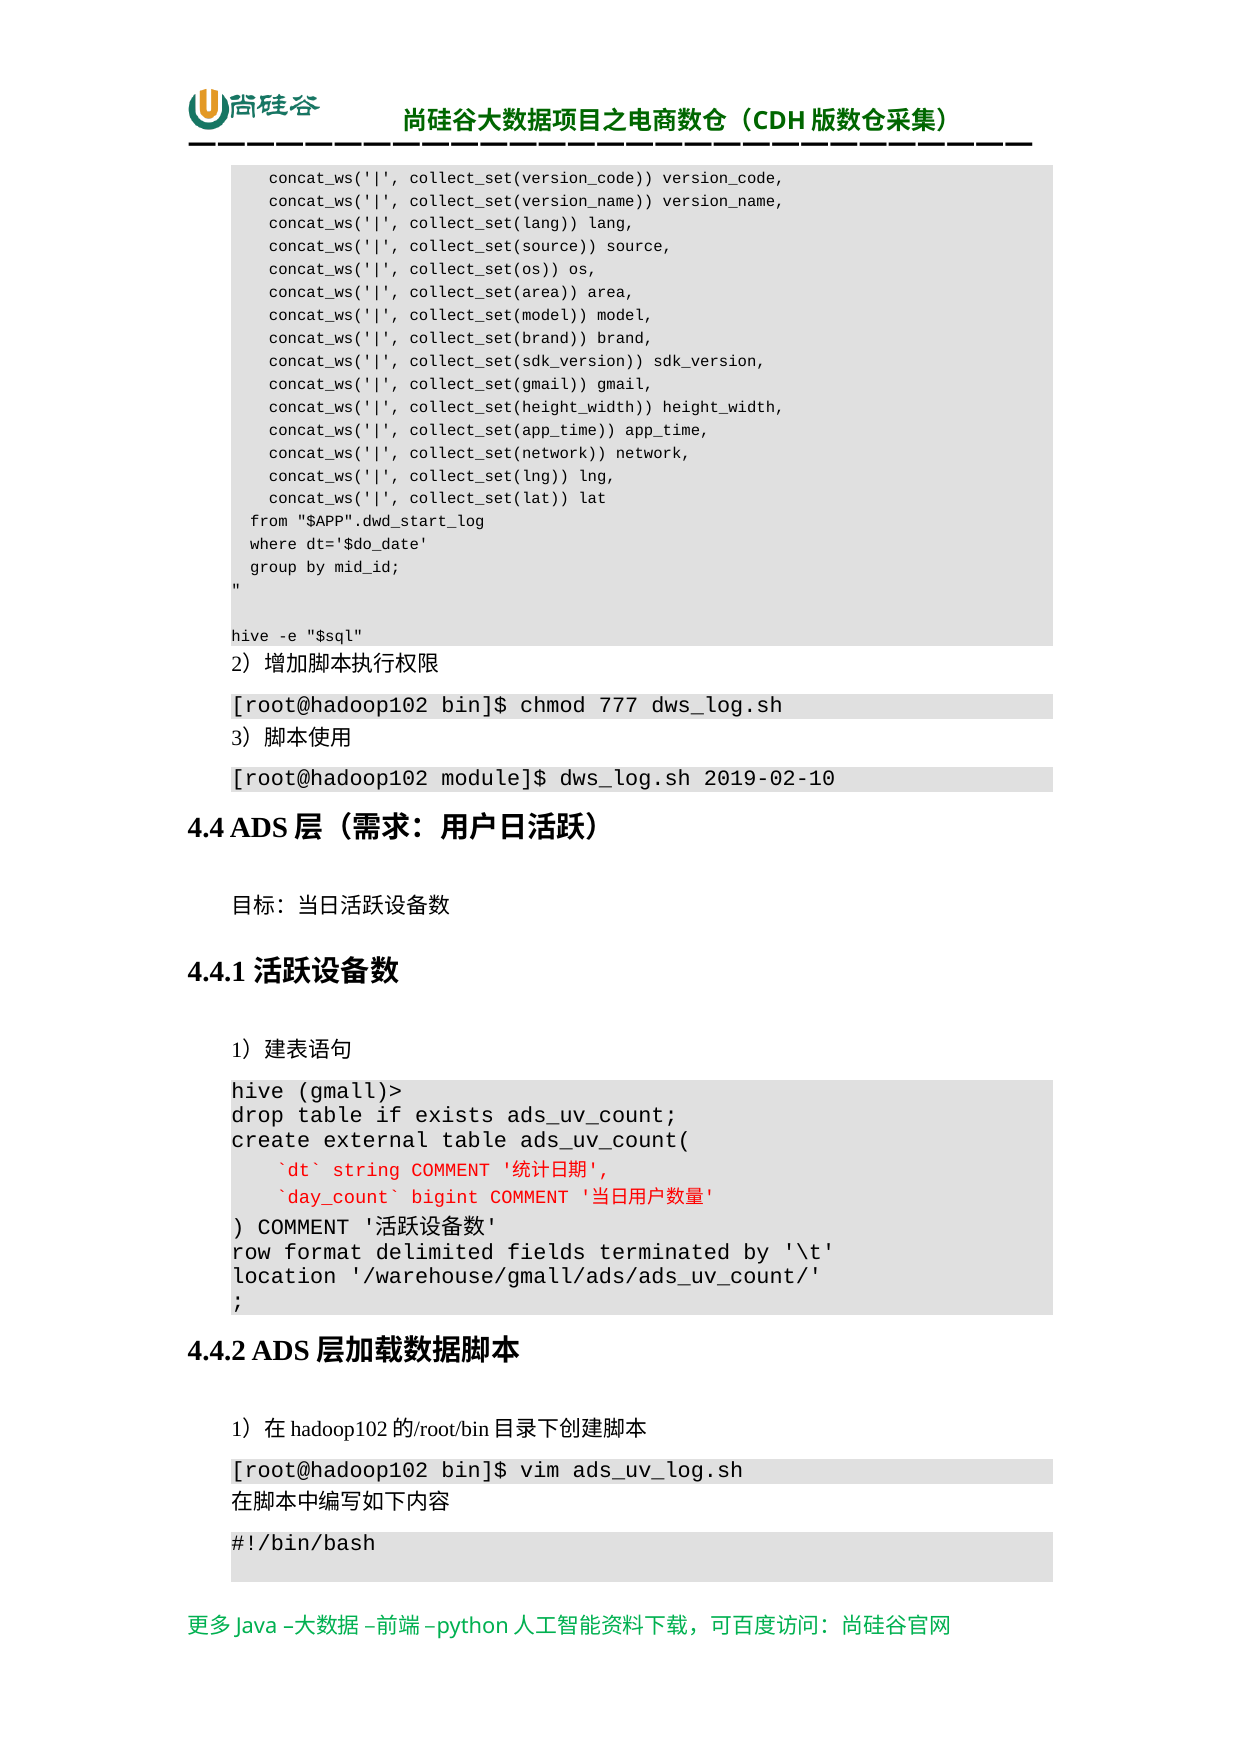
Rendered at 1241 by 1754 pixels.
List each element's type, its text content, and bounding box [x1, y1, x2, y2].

text from "$APP".dwd_start_log [231, 508, 1053, 531]
picture [187, 88, 320, 130]
text 3）脚本使用 [187, 719, 1053, 752]
text drop table if exists ads_uv_count; [231, 1104, 1053, 1129]
text create external table ads_uv_count( [231, 1129, 1053, 1154]
text concat_ws('|', collect_set(lang)) lang, [231, 211, 1053, 233]
text concat_ws('|', collect_set(version_name)) version_name, [231, 188, 1053, 211]
text `dt` string COMMENT '统计日期', [231, 1154, 1053, 1182]
text concat_ws('|', collect_set(source)) source, [231, 233, 1053, 256]
text concat_ws('|', collect_set(sdk_version)) sdk_version, [231, 348, 1053, 371]
subtitle 4.4.1 活跃设备数 [187, 936, 1053, 1001]
text hive (gmall)> [231, 1080, 1053, 1104]
text where dt='$do_date' [231, 531, 1053, 554]
text [root@hadoop102 bin]$ vim ads_uv_log.sh [231, 1459, 1053, 1484]
text location '/warehouse/gmall/ads/ads_uv_count/' [231, 1266, 1053, 1291]
text " [231, 577, 1053, 600]
text group by mid_id; [231, 554, 1053, 577]
text row format delimited fields terminated by '\t' [231, 1241, 1053, 1266]
text hive -e "$sql" [231, 623, 1053, 646]
text concat_ws('|', collect_set(height_width)) height_width, [231, 394, 1053, 417]
text concat_ws('|', collect_set(app_time)) app_time, [231, 417, 1053, 440]
subtitle 4.4.2 ADS层加载数据脚本 [187, 1315, 1053, 1380]
text [root@hadoop102 module]$ dws_log.sh 2019-02-10 [231, 767, 1053, 792]
text [root@hadoop102 bin]$ chmod 777 dws_log.sh [231, 694, 1053, 719]
text concat_ws('|', collect_set(gmail)) gmail, [231, 371, 1053, 394]
text concat_ws('|', collect_set(brand)) brand, [231, 325, 1053, 348]
text concat_ws('|', collect_set(area)) area, [231, 279, 1053, 302]
text concat_ws('|', collect_set(version_code)) version_code, [231, 165, 1053, 188]
text concat_ws('|', collect_set(model)) model, [231, 302, 1053, 325]
text ; [231, 1291, 1053, 1315]
text 2）增加脚本执行权限 [187, 646, 1053, 678]
text concat_ws('|', collect_set(lng)) lng, [231, 463, 1053, 486]
text 目标：当日活跃设备数 [187, 888, 1053, 920]
text 在脚本中编写如下内容 [187, 1484, 1053, 1516]
text concat_ws('|', collect_set(lat)) lat [231, 486, 1053, 508]
text ) COMMENT '活跃设备数' [231, 1209, 1053, 1241]
text #!/bin/bash [231, 1532, 1053, 1557]
subtitle 4.4 ADS层（需求：用户日活跃） [187, 792, 1053, 857]
text concat_ws('|', collect_set(os)) os, [231, 256, 1053, 279]
text 1）建表语句 [187, 1031, 1053, 1064]
text `day_count` bigint COMMENT '当日用户数量' [231, 1182, 1053, 1209]
text concat_ws('|', collect_set(network)) network, [231, 440, 1053, 463]
text 1）在hadoop102的/root/bin目录下创建脚本 [187, 1411, 1053, 1443]
